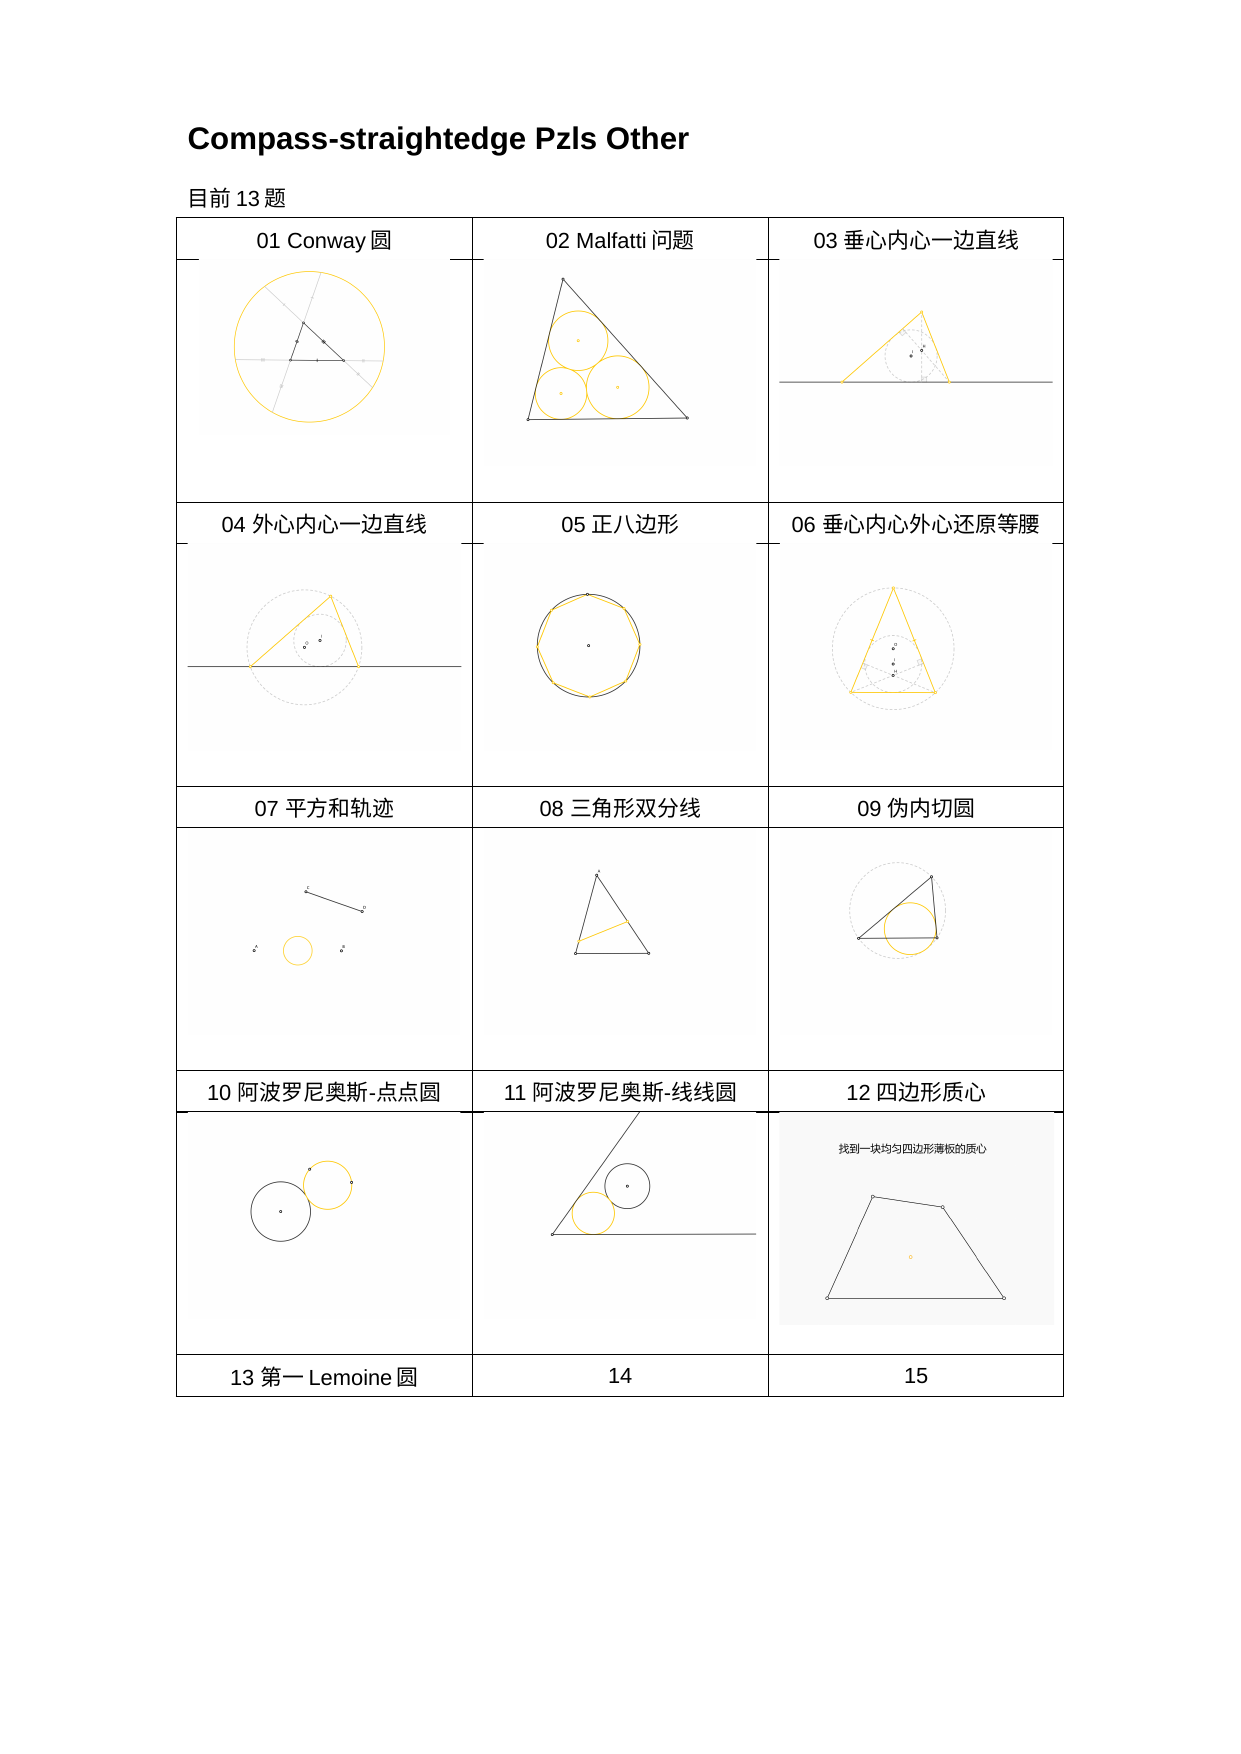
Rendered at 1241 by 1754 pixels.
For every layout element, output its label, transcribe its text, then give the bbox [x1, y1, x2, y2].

picture [779, 259, 1053, 466]
picture [483, 1112, 757, 1319]
table_cell 11 阿波罗尼奥斯-线线圆 [473, 1071, 768, 1111]
table_cell [473, 544, 768, 786]
table_cell 06 垂心内心外心还原等腰 [769, 503, 1063, 543]
table_cell [769, 260, 1063, 502]
picture [779, 828, 1053, 1035]
table_cell [769, 544, 1063, 786]
table_cell 05 正八边形 [473, 503, 768, 543]
table_cell 14 [473, 1355, 768, 1396]
picture [187, 543, 462, 751]
table_cell [177, 544, 472, 786]
table_cell [177, 260, 472, 502]
picture [779, 543, 1053, 750]
table_cell 15 [769, 1355, 1063, 1396]
picture [483, 543, 757, 751]
picture [187, 1112, 461, 1319]
table_cell 09 伪内切圆 [769, 787, 1063, 827]
table_cell [177, 1113, 472, 1354]
table_cell [473, 1113, 768, 1354]
table_header 01 Conway圆 [177, 218, 472, 259]
table_cell [769, 1113, 1063, 1354]
table_cell 08 三角形双分线 [473, 787, 768, 827]
picture [187, 828, 461, 1035]
picture [779, 1112, 1055, 1325]
table_cell [473, 828, 768, 1070]
subtitle Compass-straightedge Pzls Other [187, 118, 1053, 158]
table_cell 04 外心内心一边直线 [177, 503, 472, 543]
table_cell [769, 828, 1063, 1070]
picture [483, 259, 757, 466]
picture [198, 259, 450, 435]
table_header 02 Malfatti问题 [473, 218, 768, 259]
picture [483, 828, 757, 1035]
table_cell 10 阿波罗尼奥斯-点点圆 [177, 1071, 472, 1111]
table_header 03 垂心内心一边直线 [769, 218, 1063, 259]
text 目前13题 [187, 177, 1053, 217]
table_cell 07 平方和轨迹 [177, 787, 472, 827]
table_cell [473, 260, 768, 502]
table_cell 13 第一Lemoine圆 [177, 1355, 472, 1396]
table_cell 12 四边形质心 [769, 1071, 1063, 1111]
table_cell [177, 828, 472, 1070]
